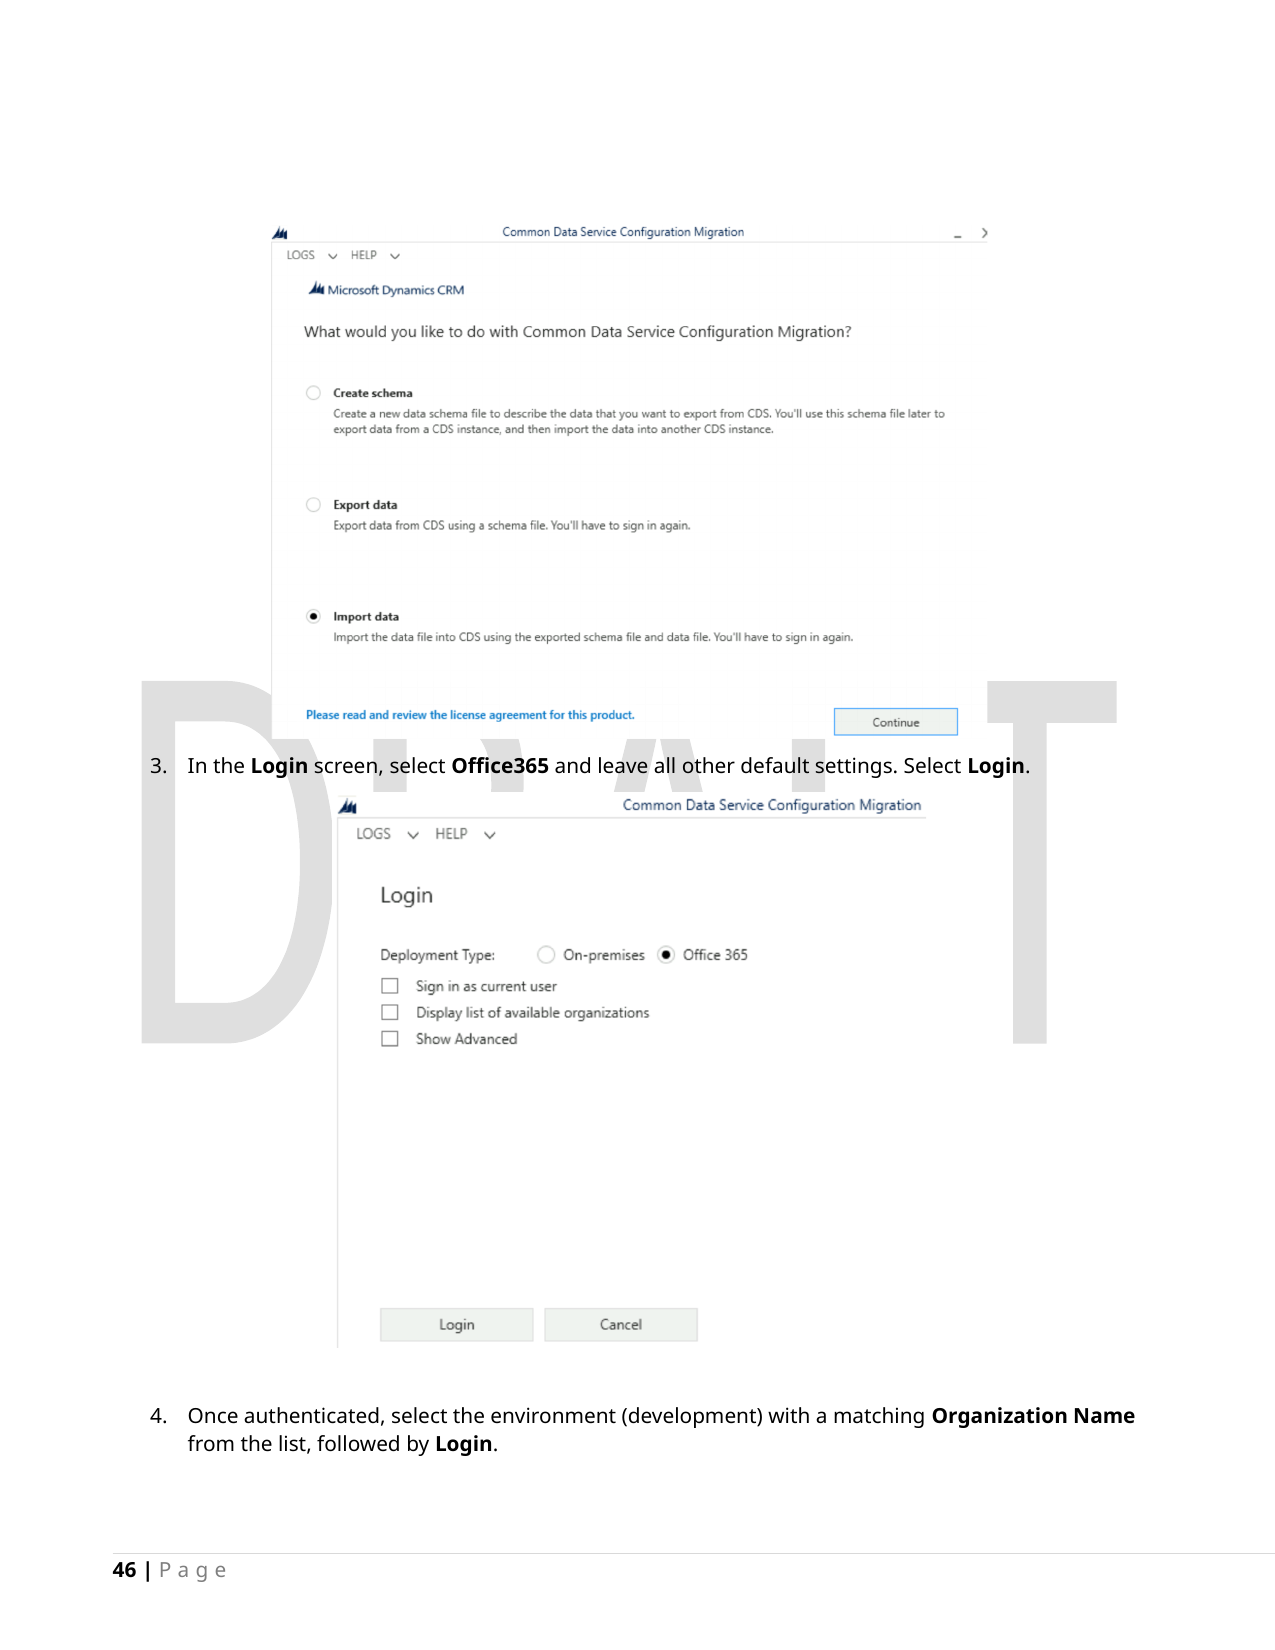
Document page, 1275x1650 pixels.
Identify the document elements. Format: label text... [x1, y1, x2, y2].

picture [332, 792, 927, 1348]
list Once authenticated, select the environment (development) with a matching Organization Name from the list, followed by Login. [150, 1401, 1146, 1458]
list In the Login screen, select Office365 and leave all other default settings. Select Login. [150, 751, 1146, 779]
picture [271, 225, 988, 739]
